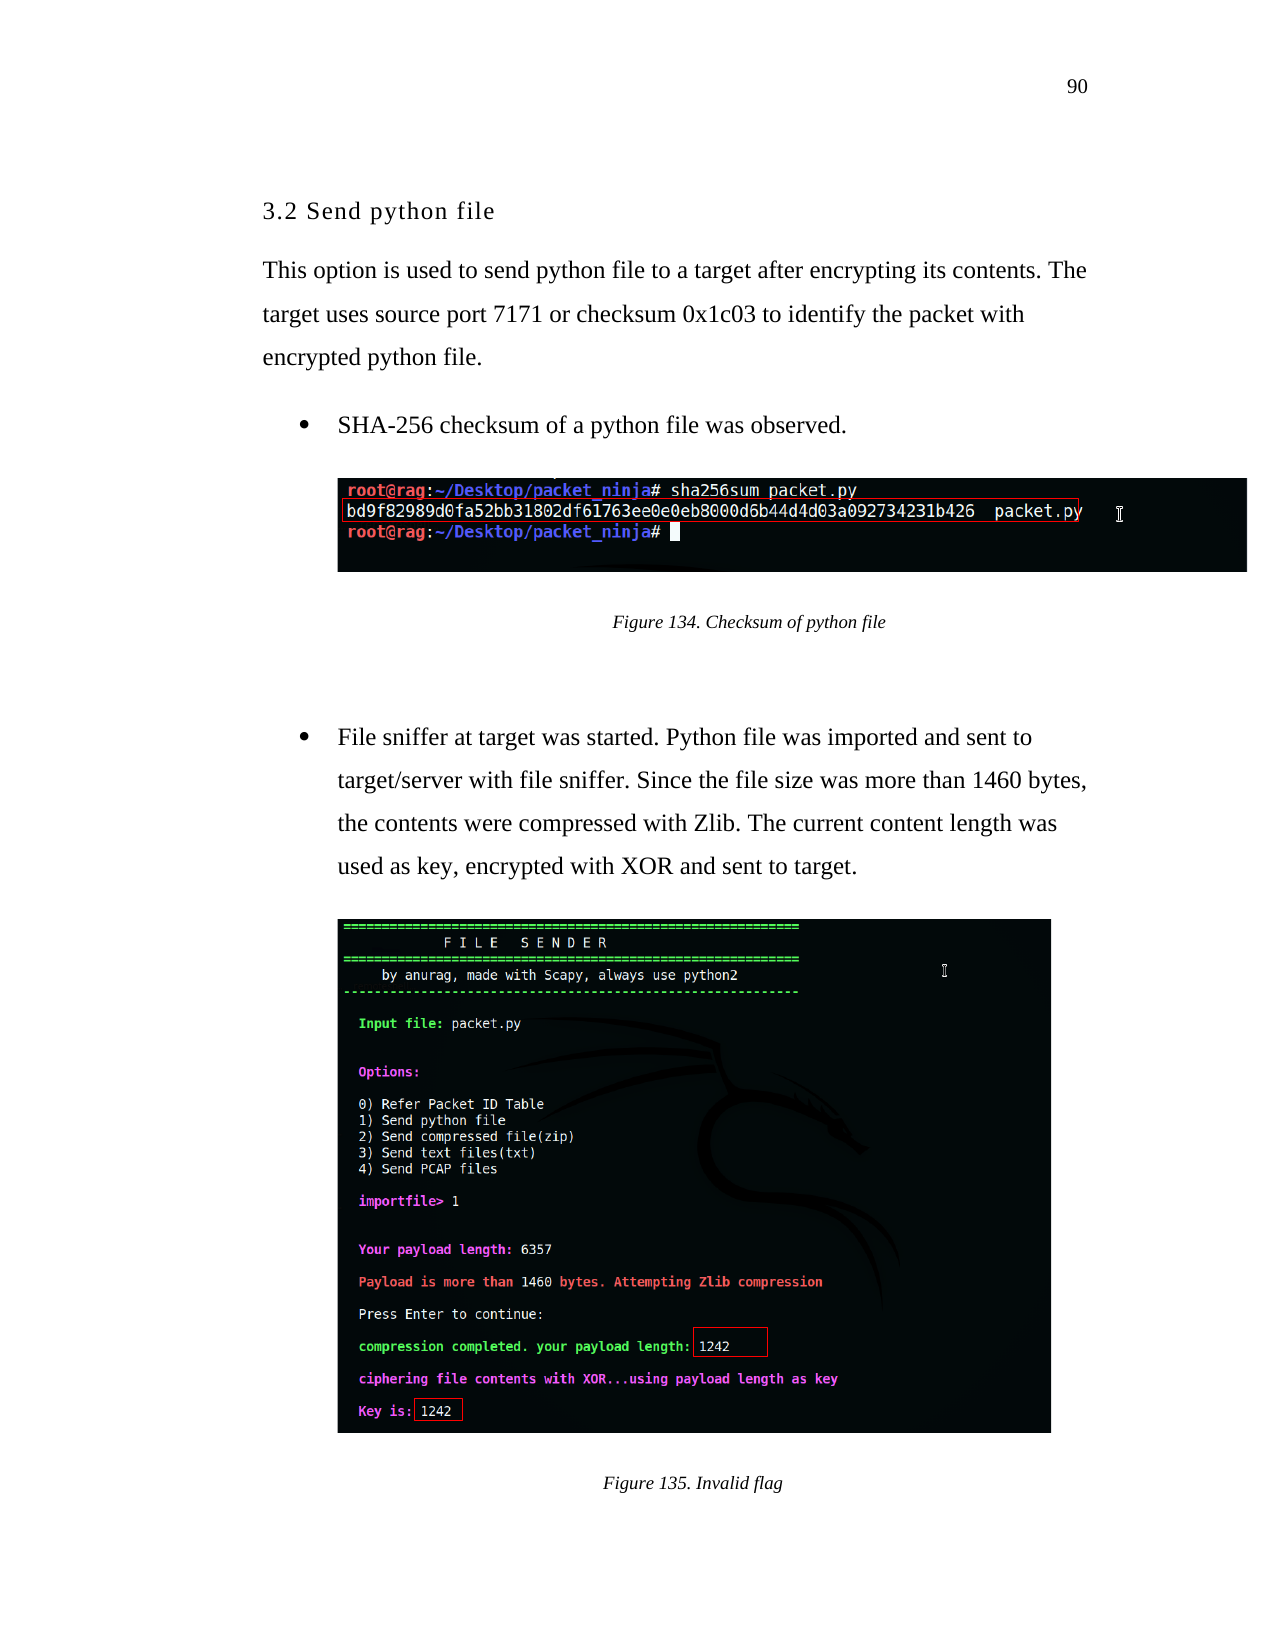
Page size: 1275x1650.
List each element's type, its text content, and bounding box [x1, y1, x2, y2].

subtitle 3.2 Send python file [262, 196, 1087, 224]
list SHA-256 checksum of a python file was observed. [300, 410, 1087, 439]
picture [337, 478, 1248, 572]
list File sniffer at target was started. Python file was imported and sent to target/server with file sniffer. Since the file size was more than 1460 bytes, the contents were compressed with Zlib. The current content length was used as key, encrypted with XOR and sent to target. [300, 722, 1087, 880]
text This option is used to send python file to a target after encrypting its contents. The target uses source port 7171 or checksum 0x1c03 to identify the packet with encrypted python file. [262, 256, 1087, 371]
picture [337, 919, 1052, 1433]
